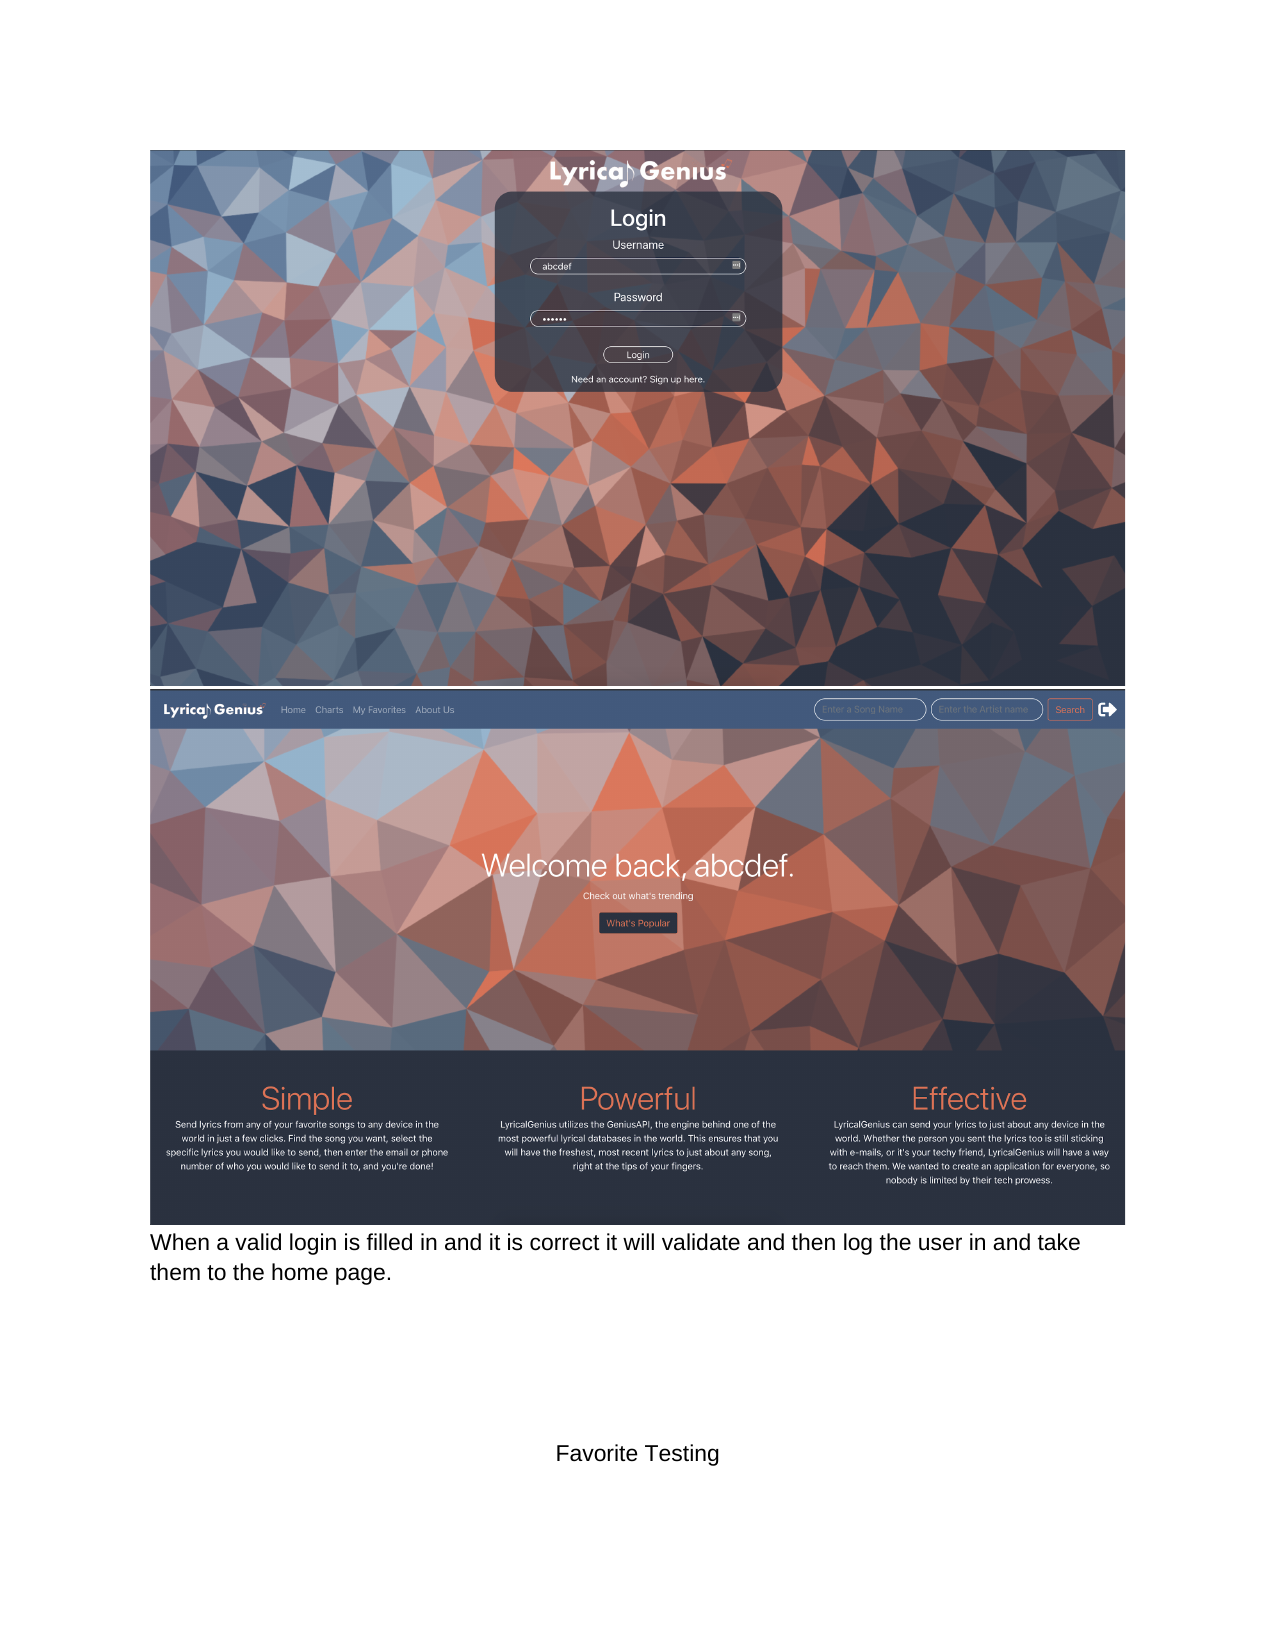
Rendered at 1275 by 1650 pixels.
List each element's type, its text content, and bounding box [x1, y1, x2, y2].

picture [150, 689, 1125, 1225]
text Favorite Testing [150, 1440, 1125, 1466]
text When a valid login is filled in and it is correct it will validate and then log the user in and take them to the home page. [150, 1228, 1125, 1285]
picture [150, 150, 1125, 686]
